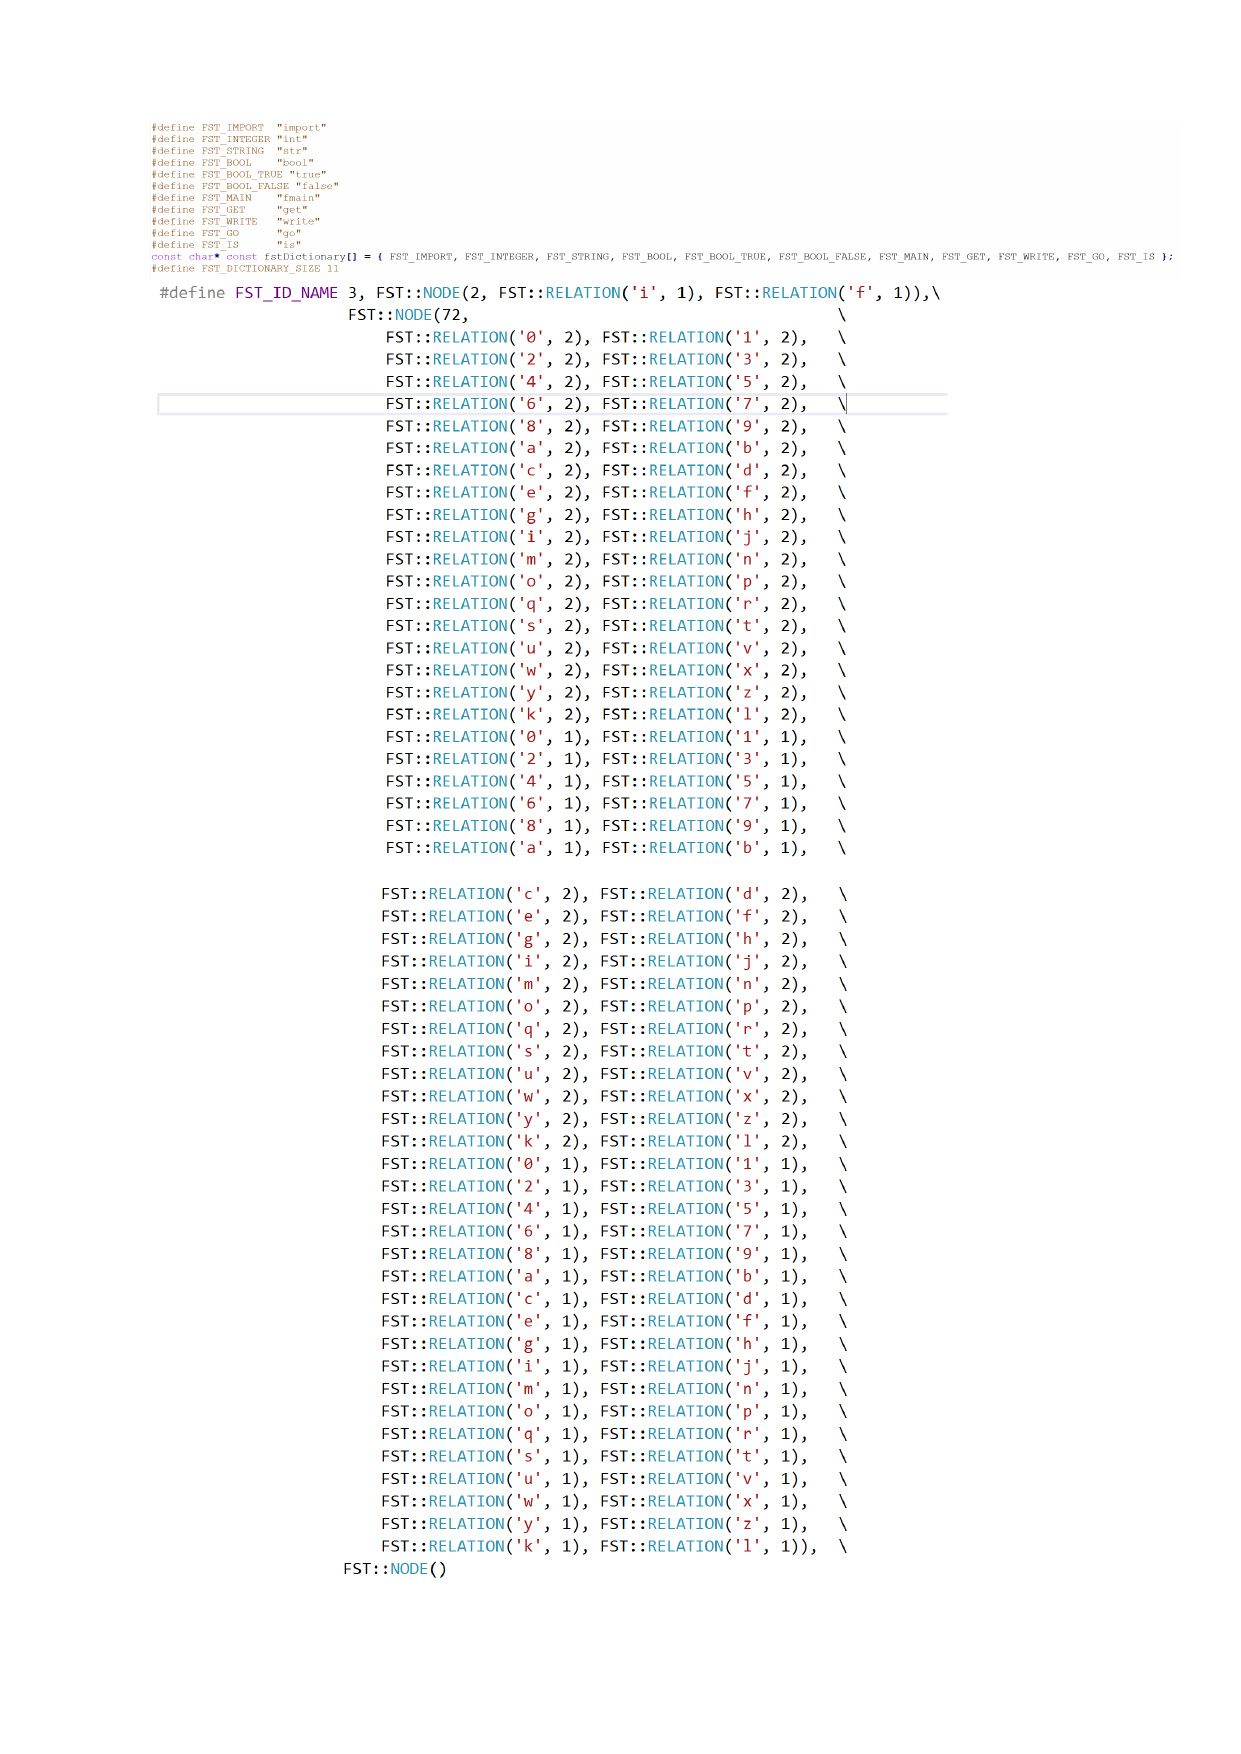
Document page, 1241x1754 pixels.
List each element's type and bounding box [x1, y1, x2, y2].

picture [150, 881, 862, 1594]
picture [150, 121, 1183, 861]
